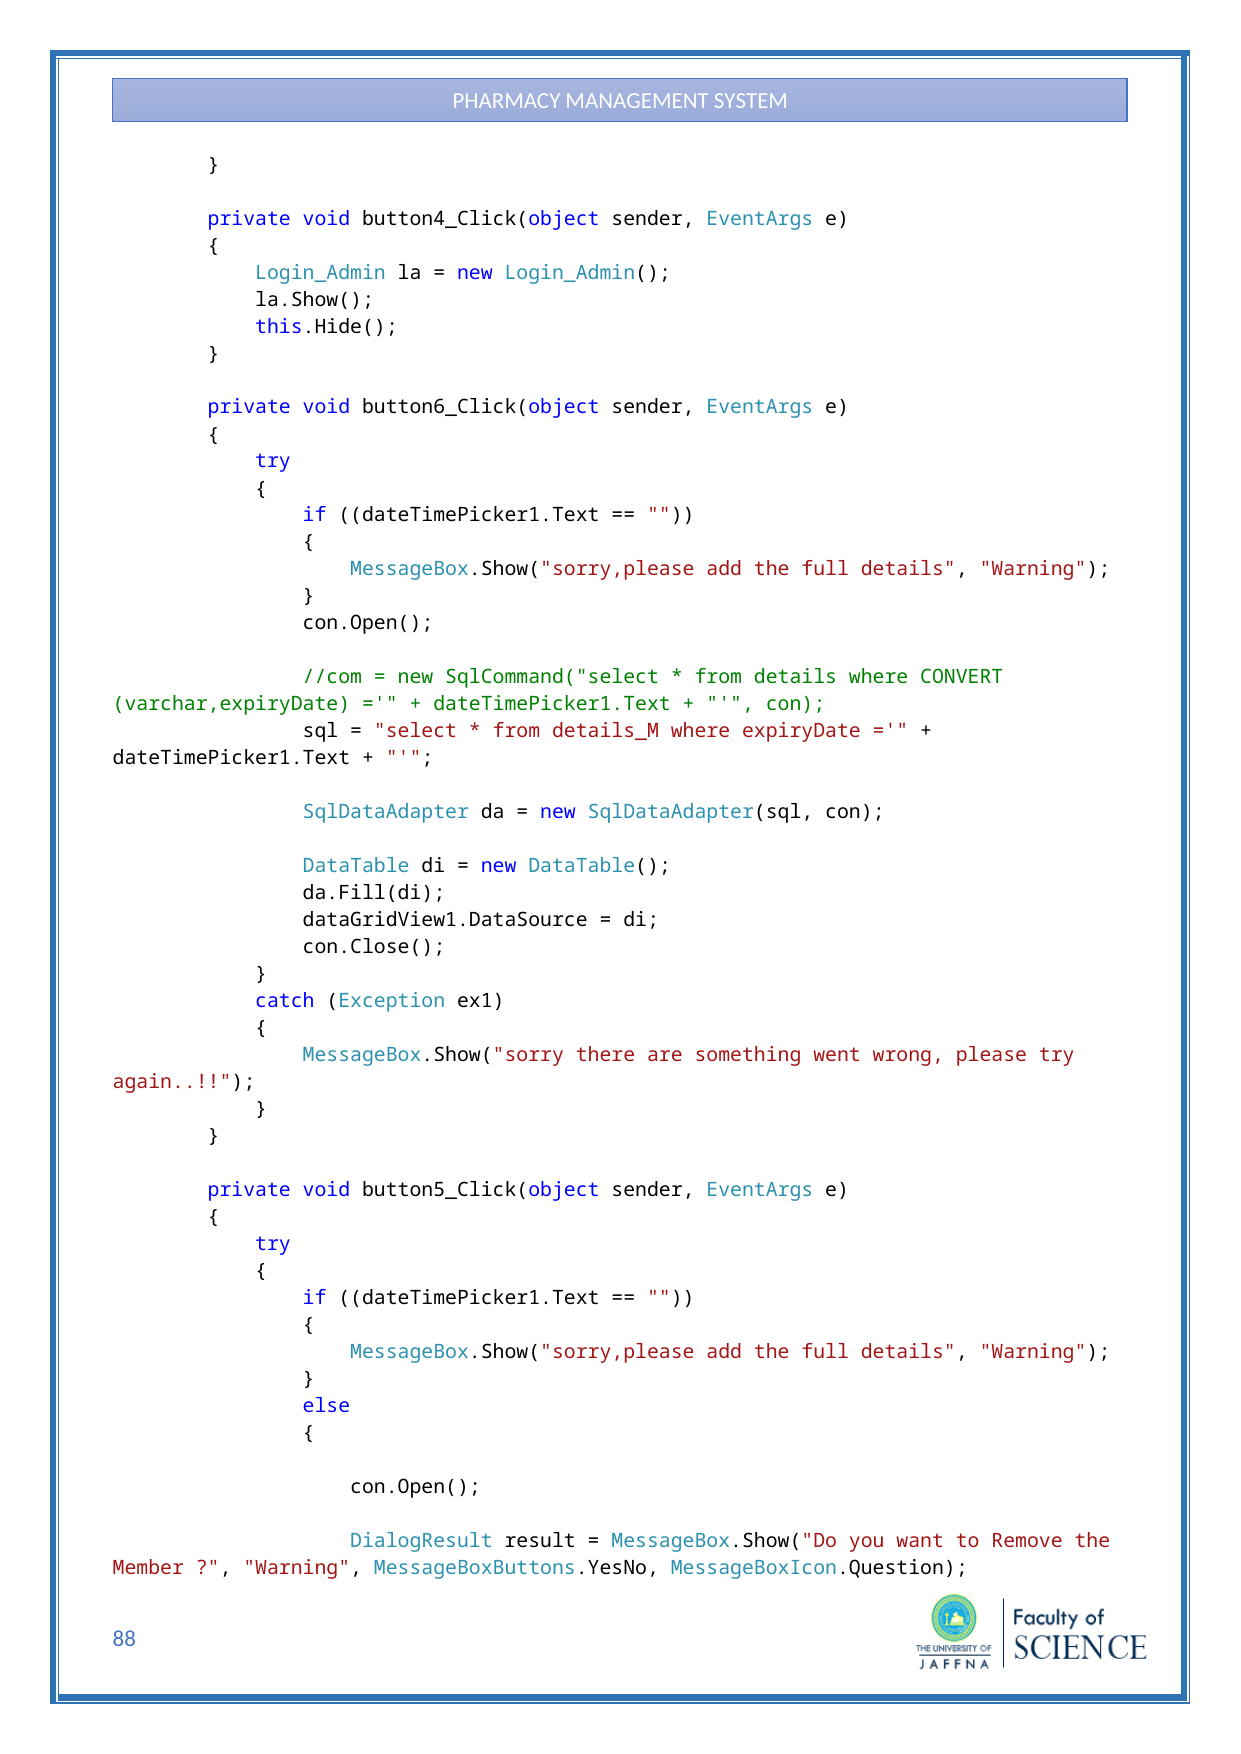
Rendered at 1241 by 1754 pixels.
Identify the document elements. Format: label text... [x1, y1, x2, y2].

text } [112, 1364, 1128, 1391]
text DialogResult result = MessageBox.Show("Do you want to Remove the Member ?", "Warning", MessageBoxButtons.YesNo, MessageBoxIcon.Question); [112, 1526, 1128, 1580]
text private void button6_Click(object sender, EventArgs e) [112, 393, 1128, 420]
picture [879, 1589, 1181, 1674]
text { [112, 1256, 1128, 1283]
text { [112, 1310, 1128, 1337]
text try [112, 1229, 1128, 1256]
text con.Open(); [112, 609, 1128, 636]
text } [112, 582, 1128, 609]
text { [112, 420, 1128, 447]
text } [112, 339, 1128, 366]
text sql = "select * from details_M where expiryDate ='" + dateTimePicker1.Text + "'"; [112, 717, 1128, 771]
text MessageBox.Show("sorry,please add the full details", "Warning"); [112, 555, 1128, 582]
text DataTable di = new DataTable(); [112, 851, 1128, 878]
text la.Show(); [112, 285, 1128, 312]
text SqlDataAdapter da = new SqlDataAdapter(sql, con); [112, 797, 1128, 824]
text { [112, 1013, 1128, 1040]
text //com = new SqlCommand("select * from details where CONVERT (varchar,expiryDate) ='" + dateTimePicker1.Text + "'", con); [112, 663, 1128, 717]
text if ((dateTimePicker1.Text == "")) [112, 1283, 1128, 1310]
text if ((dateTimePicker1.Text == "")) [112, 501, 1128, 528]
text catch (Exception ex1) [112, 986, 1128, 1013]
text dataGridView1.DataSource = di; [112, 905, 1128, 932]
text da.Fill(di); [112, 878, 1128, 905]
text } [112, 1121, 1128, 1148]
text { [112, 231, 1128, 258]
text } [112, 959, 1128, 986]
text MessageBox.Show("sorry there are something went wrong, please try again..!!"); [112, 1040, 1128, 1094]
text con.Close(); [112, 932, 1128, 959]
text else [112, 1391, 1128, 1418]
text { [112, 1418, 1128, 1445]
text Login_Admin la = new Login_Admin(); [112, 258, 1128, 285]
text try [112, 447, 1128, 474]
text private void button4_Click(object sender, EventArgs e) [112, 204, 1128, 231]
text { [112, 474, 1128, 501]
text private void button5_Click(object sender, EventArgs e) [112, 1175, 1128, 1202]
text con.Open(); [112, 1472, 1128, 1499]
text this.Hide(); [112, 312, 1128, 339]
text } [112, 150, 1128, 177]
text { [112, 1202, 1128, 1229]
text } [112, 1094, 1128, 1121]
text { [112, 528, 1128, 555]
text MessageBox.Show("sorry,please add the full details", "Warning"); [112, 1337, 1128, 1364]
